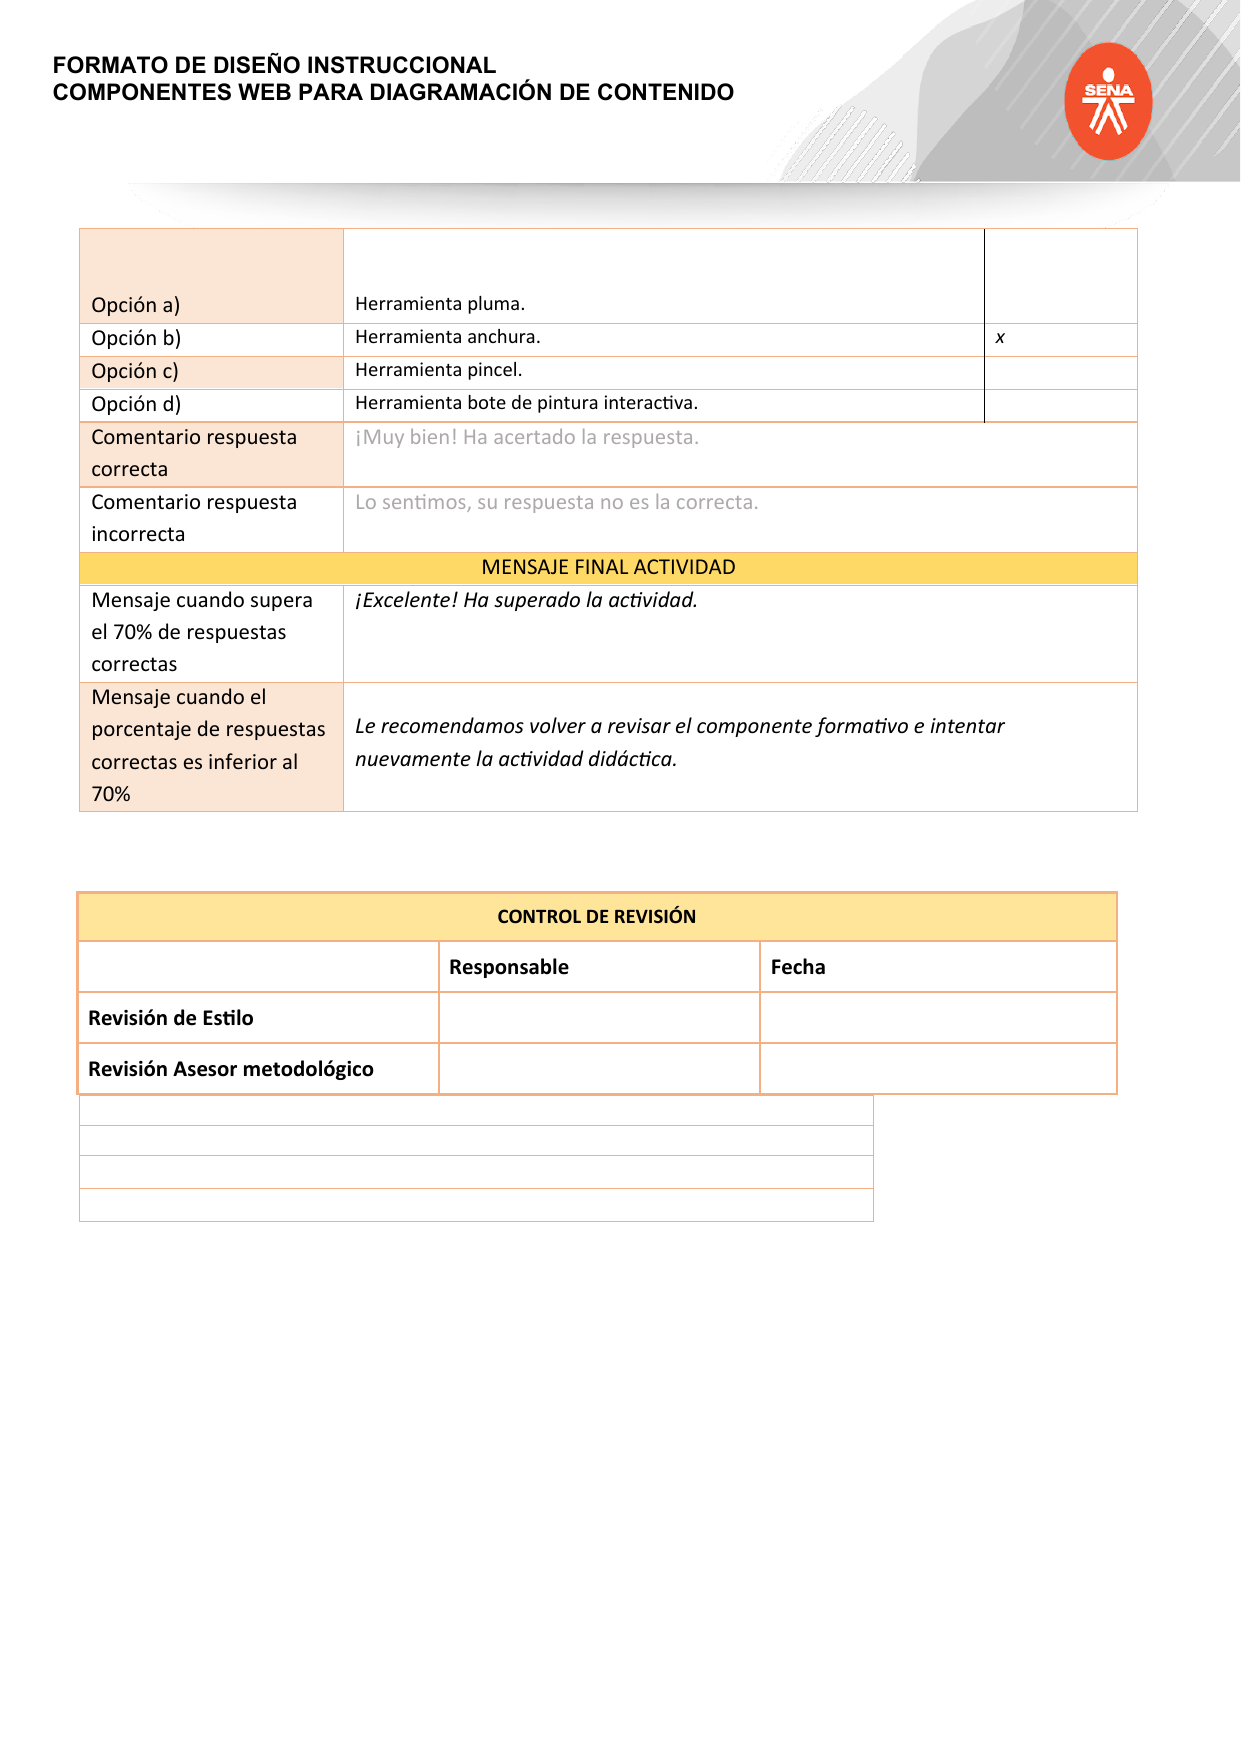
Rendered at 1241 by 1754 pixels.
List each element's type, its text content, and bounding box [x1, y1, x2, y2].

table_cell Opción a) [80, 229, 343, 323]
table_cell x [985, 324, 1137, 356]
table_cell Herramienta pluma. [344, 229, 984, 323]
table_cell ¡Excelente! Ha superado la actividad. [344, 586, 1137, 682]
table_cell Fecha [761, 942, 1116, 991]
table_cell [985, 229, 1137, 323]
table_cell Mensaje cuando el porcentaje de respuestas correctas es inferior al 70% [80, 683, 343, 811]
picture [0, 0, 1241, 229]
table_cell Responsable [440, 942, 759, 991]
table_cell [440, 1044, 759, 1093]
table_cell Mensaje cuando supera el 70% de respuestas correctas [80, 586, 343, 682]
table_cell [985, 390, 1137, 421]
table_header [80, 1096, 873, 1125]
table_cell Herramienta anchura. [344, 324, 984, 356]
table_header CONTROL DE REVISIÓN [79, 894, 1116, 940]
table_cell Herramienta pincel. [344, 357, 984, 388]
table_cell Opción b) [80, 324, 343, 356]
table_cell Lo sentimos, su respuesta no es la correcta. [344, 488, 1137, 552]
table_cell [985, 357, 1137, 388]
table_cell [80, 1189, 873, 1221]
table_cell [440, 993, 759, 1042]
table_cell [79, 942, 438, 991]
table_cell Le recomendamos volver a revisar el componente formativo e intentar nuevamente la actividad didáctica. [344, 683, 1137, 811]
table_cell [80, 1126, 873, 1155]
table_cell Revisión de Estilo [79, 993, 438, 1042]
table_cell Comentario respuesta incorrecta [80, 488, 343, 552]
table_cell [761, 1044, 1116, 1093]
table_cell ¡Muy bien! Ha acertado la respuesta. [344, 423, 1137, 486]
table_cell Comentario respuesta correcta [80, 423, 343, 486]
table_cell [761, 993, 1116, 1042]
table_cell Opción c) [80, 357, 343, 388]
table_cell Opción d) [80, 390, 343, 421]
table_cell [80, 1156, 873, 1188]
table_cell Revisión Asesor metodológico [79, 1044, 438, 1093]
table_cell Herramienta bote de pintura interactiva. [344, 390, 984, 421]
table_cell MENSAJE FINAL ACTIVIDAD [80, 553, 1137, 584]
